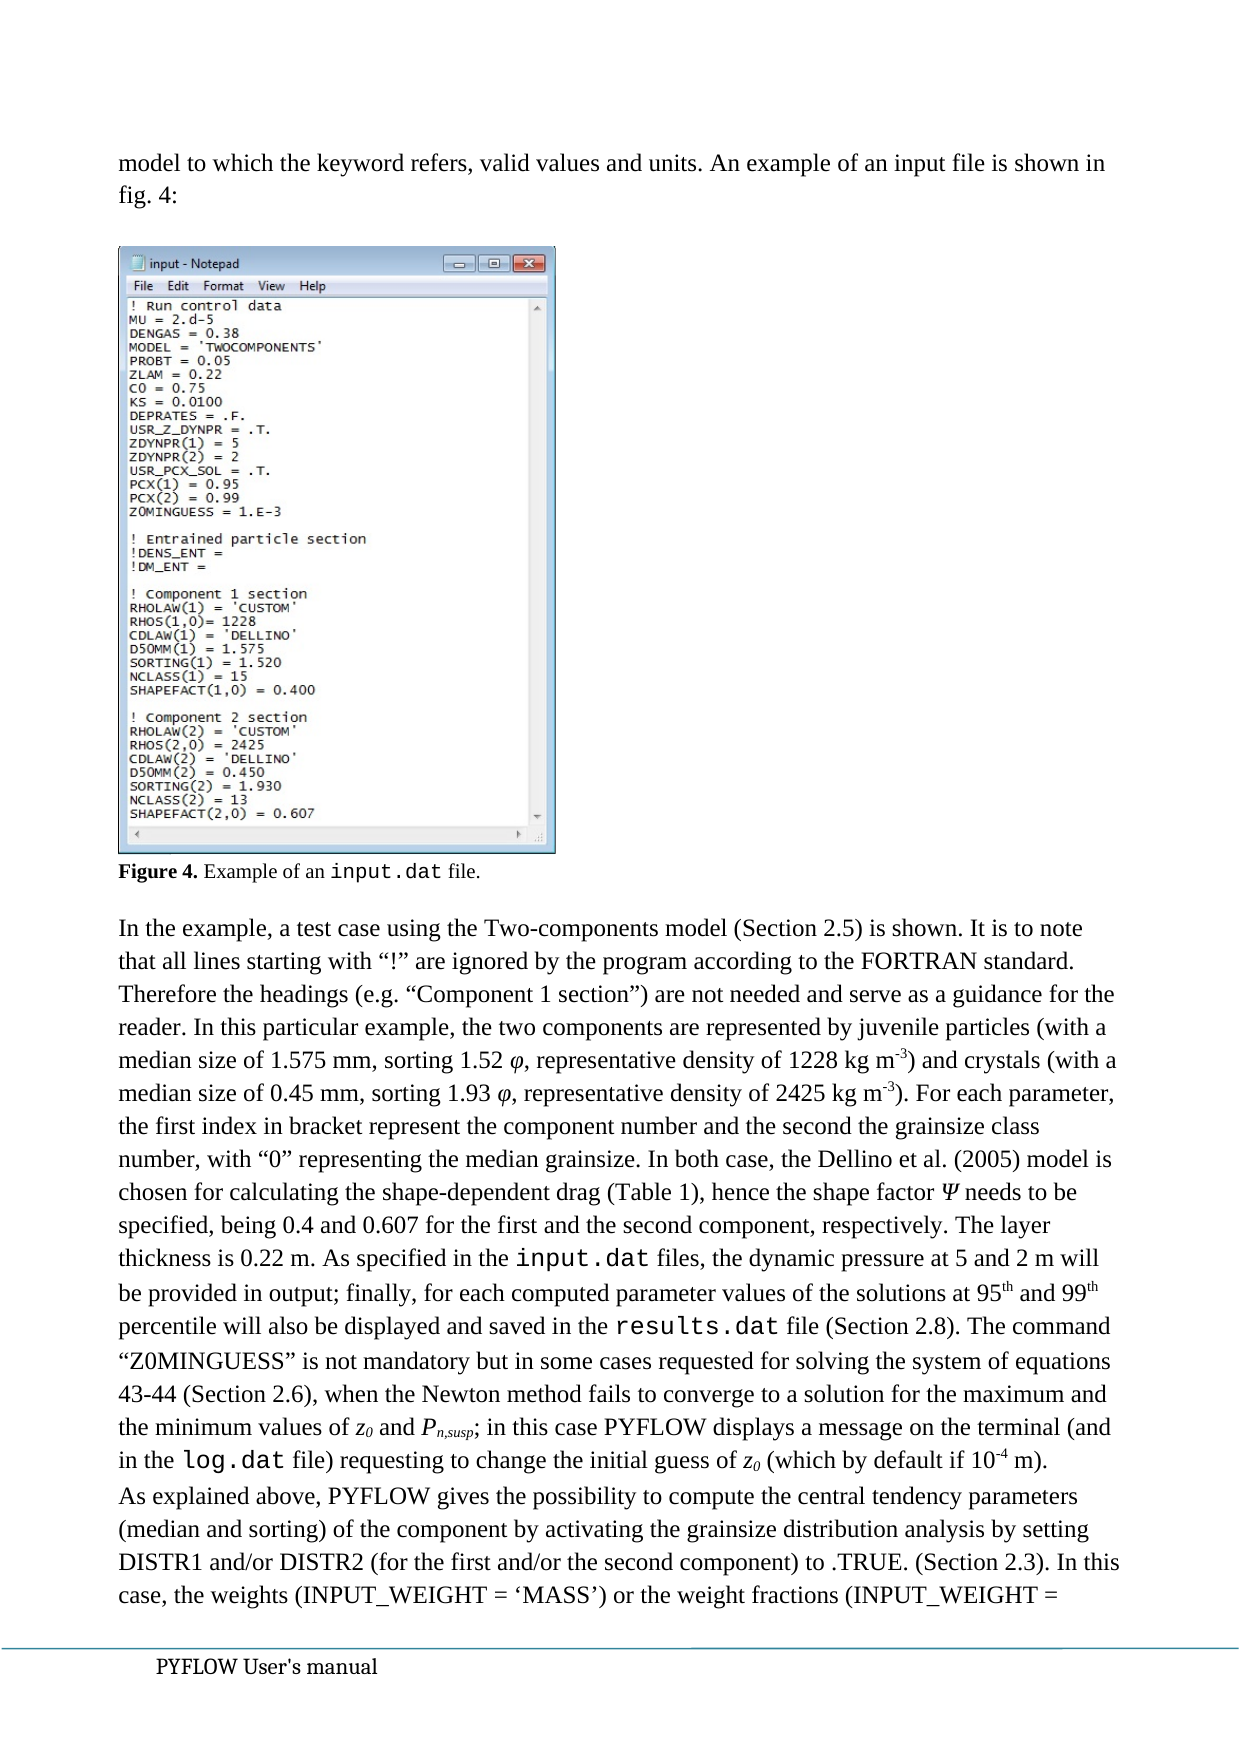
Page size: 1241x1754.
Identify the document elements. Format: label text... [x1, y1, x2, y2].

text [118, 1481, 1122, 1608]
text In the example, a test case using the Two-components model (Section 2.5) is shown. It is to note that all lines starting with “!” are ignored by the program according to the FORTRAN standard. Therefore the headings (e.g. “Component 1 section”) are not needed and serve as a guidance for the reader. In this particular example, the two components are represented by juvenile particles (with a median size of 1.575 mm, sorting 1.52 φ, representative density of 1228 kg m-3) and crystals (with a median size of 0.45 mm, sorting 1.93 φ, representative density of 2425 kg m-3). For each parameter, the first index in bracket represent the component number and the second the grainsize class number, with “0” representing the median grainsize. In both case, the Dellino et al. (2005) model is chosen for calculating the shape-dependent drag (Table 1), hence the shape factor Ψ needs to be specified, being 0.4 and 0.607 for the first and the second component, respectively. The layer thickness is 0.22 m. As specified in the input.dat files, the dynamic pressure at 5 and 2 m will be provided in output; finally, for each computed parameter values of the solutions at 95th and 99th percentile will also be displayed and saved in the results.dat file (Section 2.8). The command “Z0MINGUESS” is not mandatory but in some cases requested for solving the system of equations 43-44 (Section 2.6), when the Newton method fails to converge to a solution for the maximum and the minimum values of z0 and Pn,susp; in this case PYFLOW displays a message on the terminal (and in the log.dat file) requesting to change the initial guess of z0 (which by default if 10-4 m). [118, 913, 1122, 1476]
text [118, 148, 1122, 209]
picture [118, 246, 556, 855]
text Figure 4. Example of an input.dat file. [118, 859, 1122, 885]
